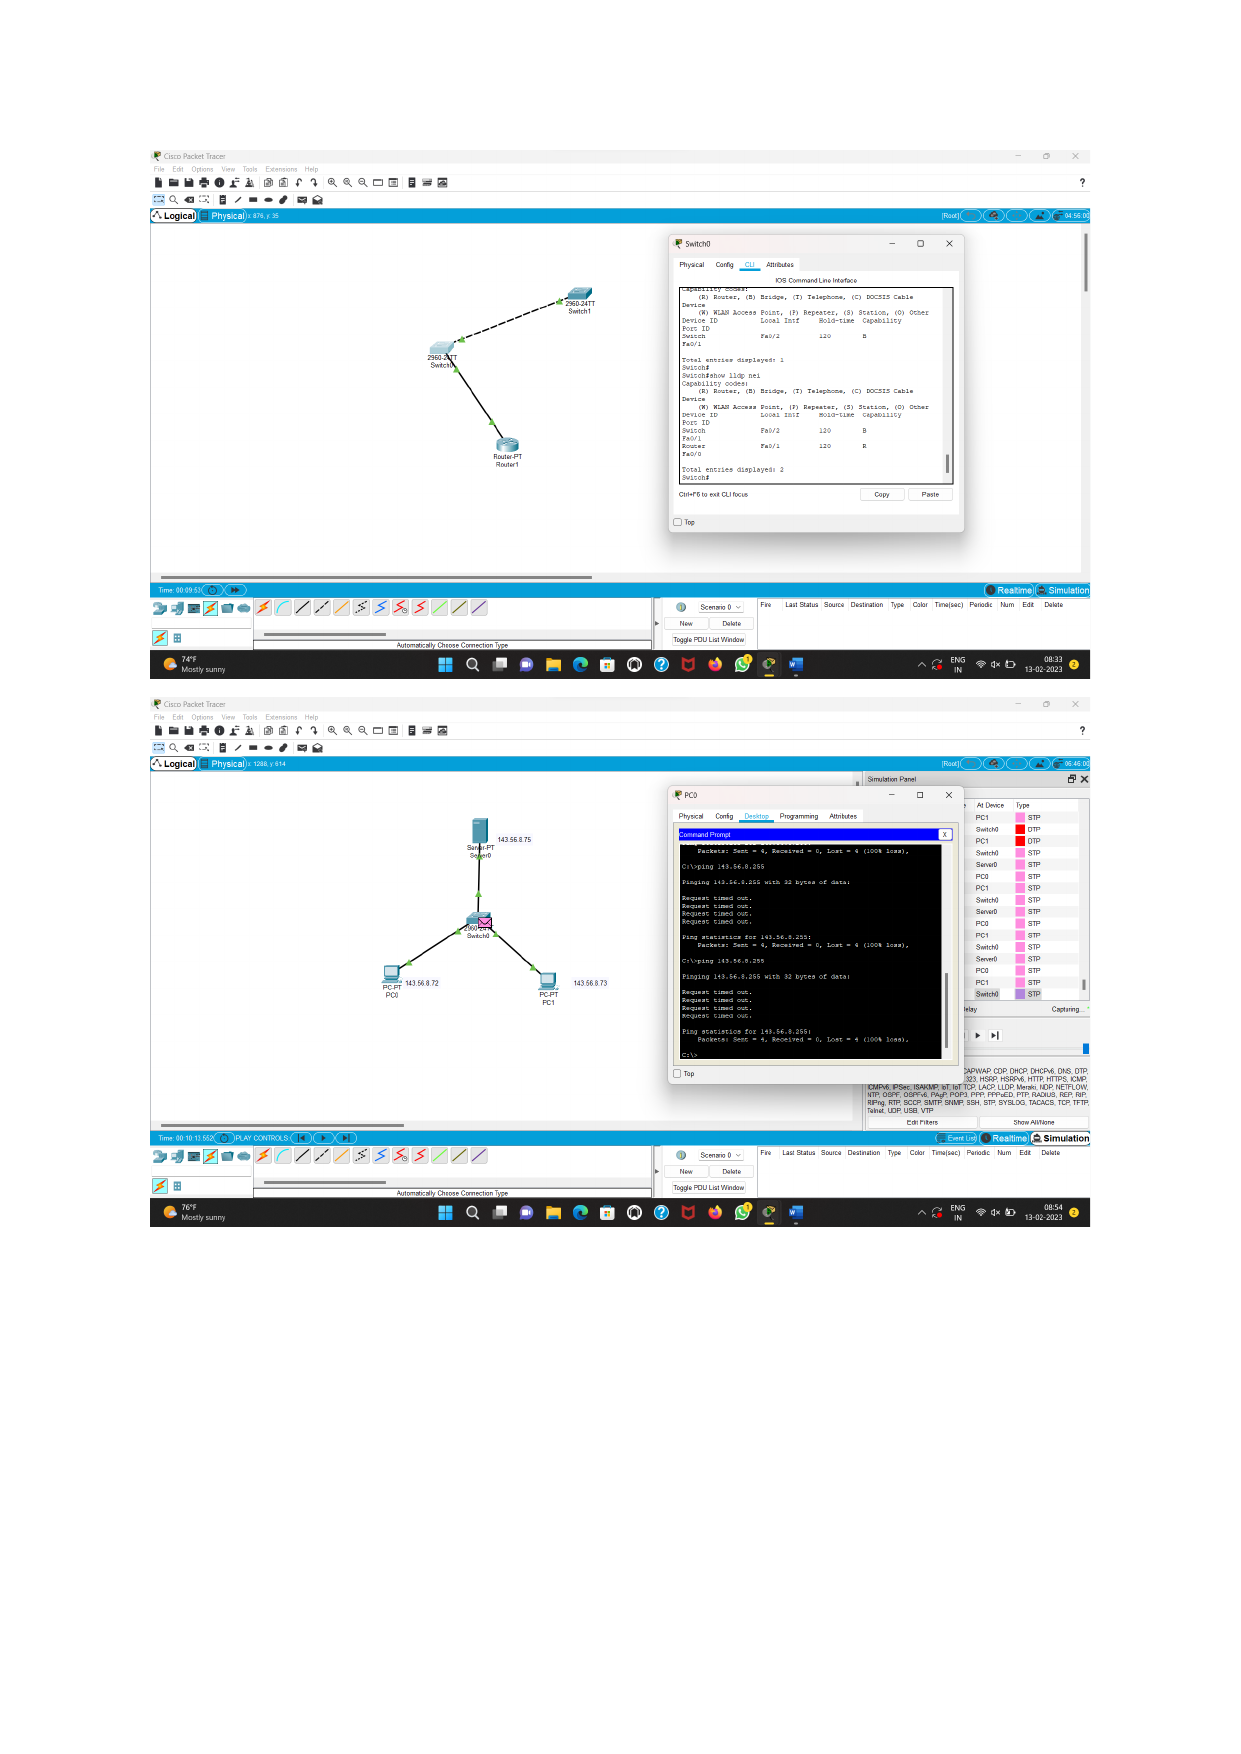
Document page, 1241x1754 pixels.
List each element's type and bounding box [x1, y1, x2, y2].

picture [1038, 587, 1044, 594]
picture [987, 586, 995, 594]
picture [150, 597, 1091, 679]
picture [150, 697, 1091, 1227]
picture [937, 1133, 944, 1142]
picture [982, 1134, 990, 1142]
picture [150, 150, 1091, 583]
picture [1011, 588, 1021, 593]
picture [990, 760, 997, 767]
picture [990, 212, 997, 219]
